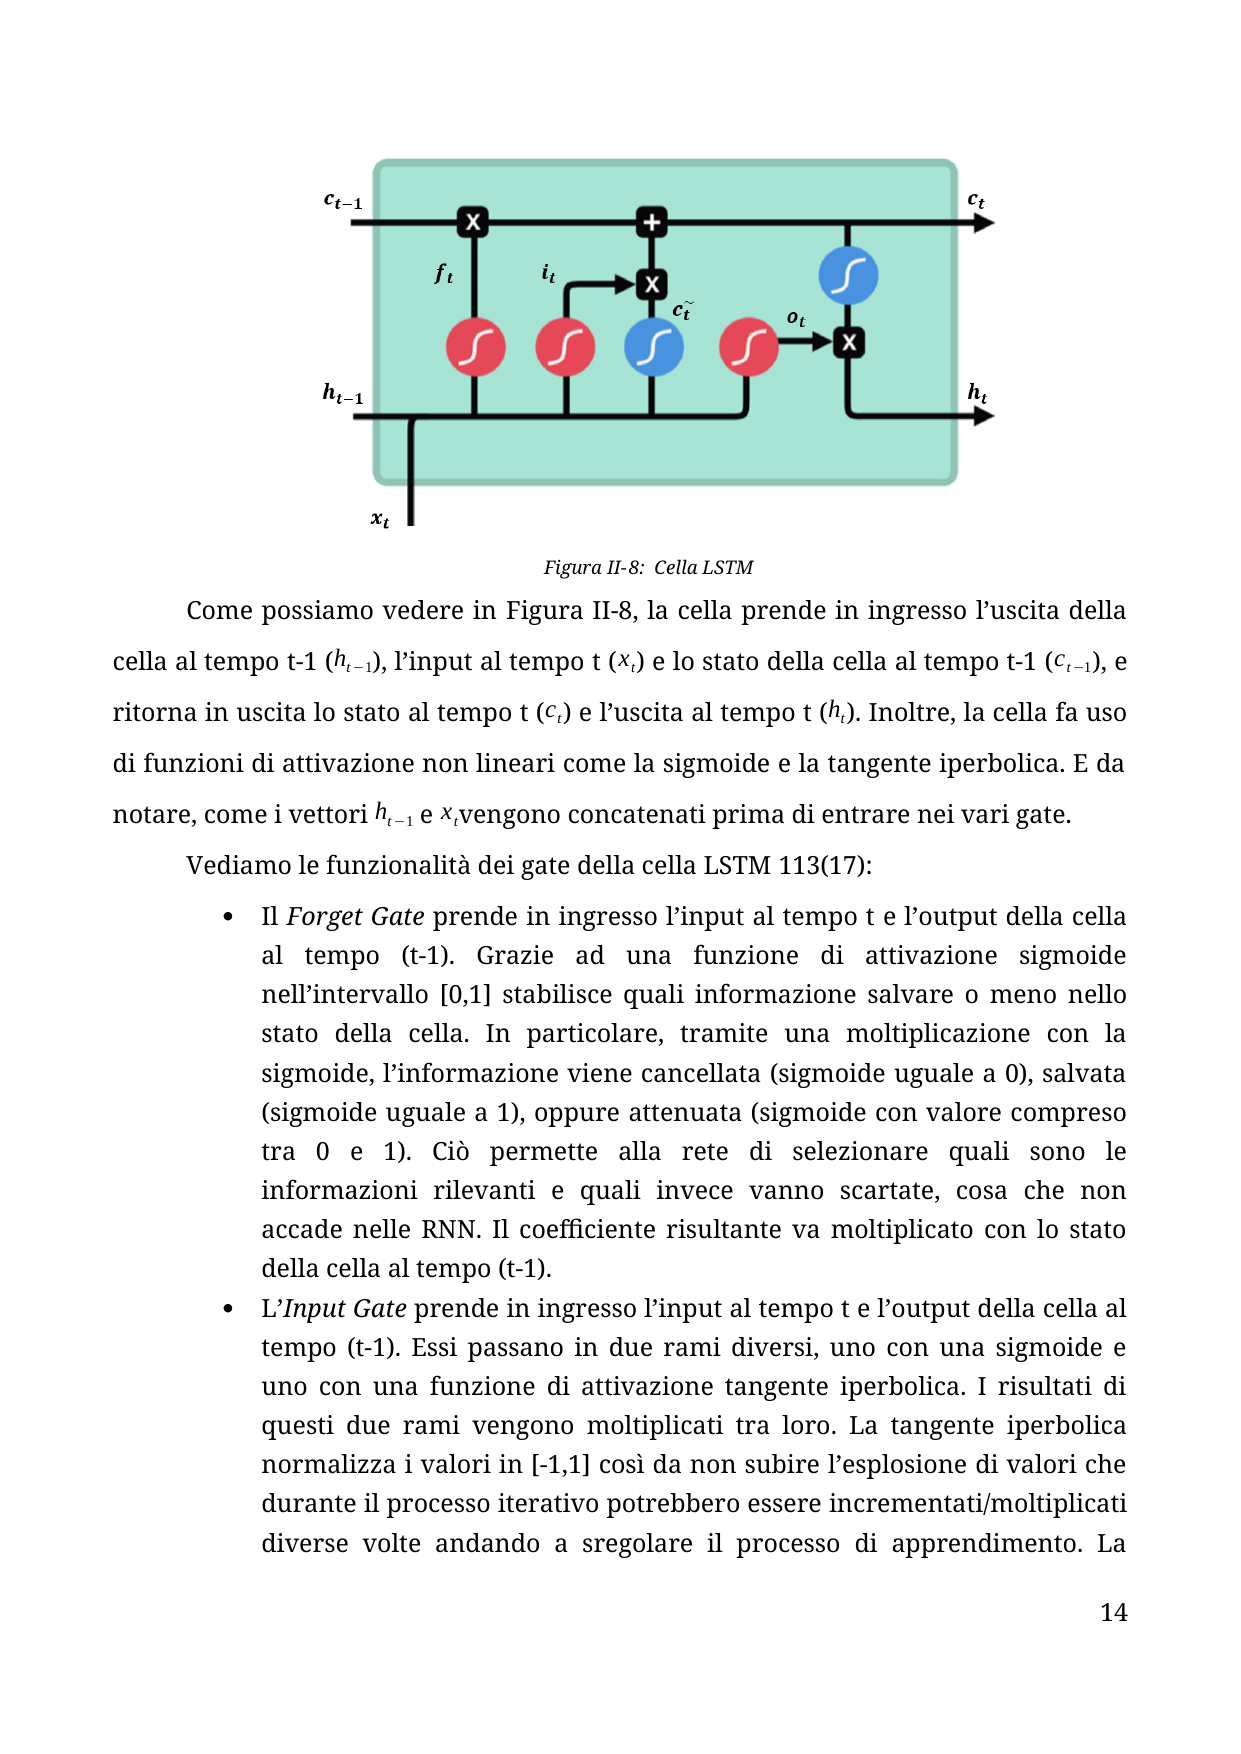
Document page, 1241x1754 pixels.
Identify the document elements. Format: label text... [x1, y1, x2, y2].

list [224, 1290, 1128, 1559]
text Come possiamo vedere in Figura II-8, la cella prende in ingresso l’uscita della cella al tempo t-1 (), l’input al tempo t () e lo stato della cella al tempo t-1 (), e ritorna in uscita lo stato al tempo t () e l’uscita al tempo t (). Inoltre, la cella fa uso di funzioni di attivazione non lineari come la sigmoide e la tangente iperbolica. E da notare, come i vettori e vengono concatenati prima di entrare nei vari gate. [112, 592, 1128, 831]
picture [302, 150, 1012, 538]
text Vediamo le funzionalità dei gate della cella LSTM 109(17): [112, 848, 1128, 882]
text Figura II-8: Cella LSTM [112, 554, 1128, 580]
list Il Forget Gate prende in ingresso l’input al tempo t e l’output della cella al tempo (t-1). Grazie ad una funzione di attivazione sigmoide nell’intervallo [0,1] stabilisce quali informazione salvare o meno nello stato della cella. In particolare, tramite una moltiplicazione con la sigmoide, l’informazione viene cancellata (sigmoide uguale a 0), salvata (sigmoide uguale a 1), oppure attenuata (sigmoide con valore compreso tra 0 e 1). Ciò permette alla rete di selezionare quali sono le informazioni rilevanti e quali invece vanno scartate, cosa che non accade nelle RNN. Il coefficiente risultante va moltiplicato con lo stato della cella al tempo (t-1). [224, 899, 1128, 1285]
